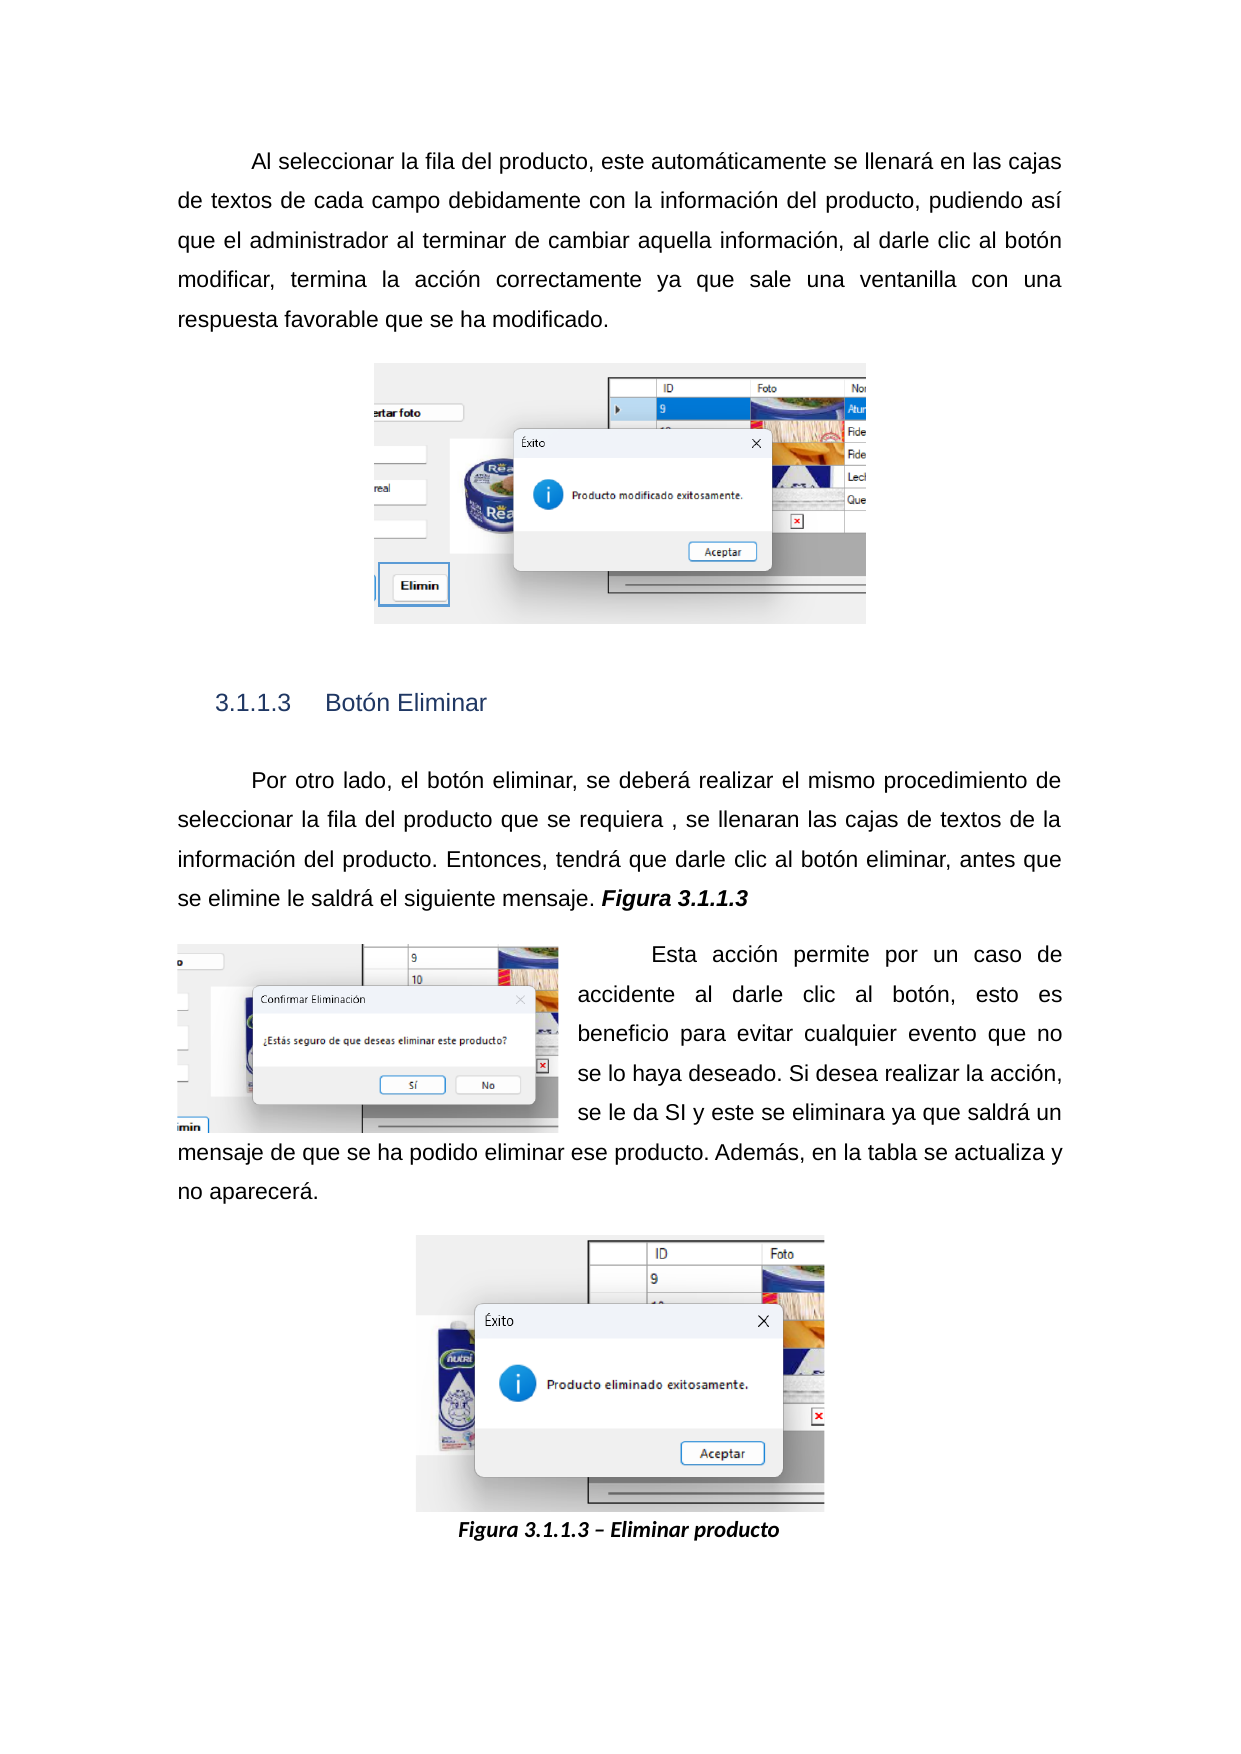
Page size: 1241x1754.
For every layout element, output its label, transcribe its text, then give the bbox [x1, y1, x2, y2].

text Figura 3.1.1.3 – Eliminar producto [177, 1515, 1063, 1543]
text Por otro lado, el botón eliminar, se deberá realizar el mismo procedimiento de seleccionar la fila del producto que se requiera , se llenaran las cajas de textos de la información del producto. Entonces, tendrá que darle clic al botón eliminar, antes que se elimine le saldrá el siguiente mensaje. Figura 3.1.1.3 [177, 767, 1063, 912]
subtitle Botón Eliminar [215, 688, 1063, 717]
picture [374, 363, 866, 624]
picture [415, 1235, 825, 1512]
picture [177, 944, 559, 1133]
text Al seleccionar la fila del producto, este automáticamente se llenará en las cajas de textos de cada campo debidamente con la información del producto, pudiendo así que el administrador al terminar de cambiar aquella información, al darle clic al botón modificar, termina la acción correctamente ya que sale una ventanilla con una respuesta favorable que se ha modificado. [177, 148, 1063, 332]
